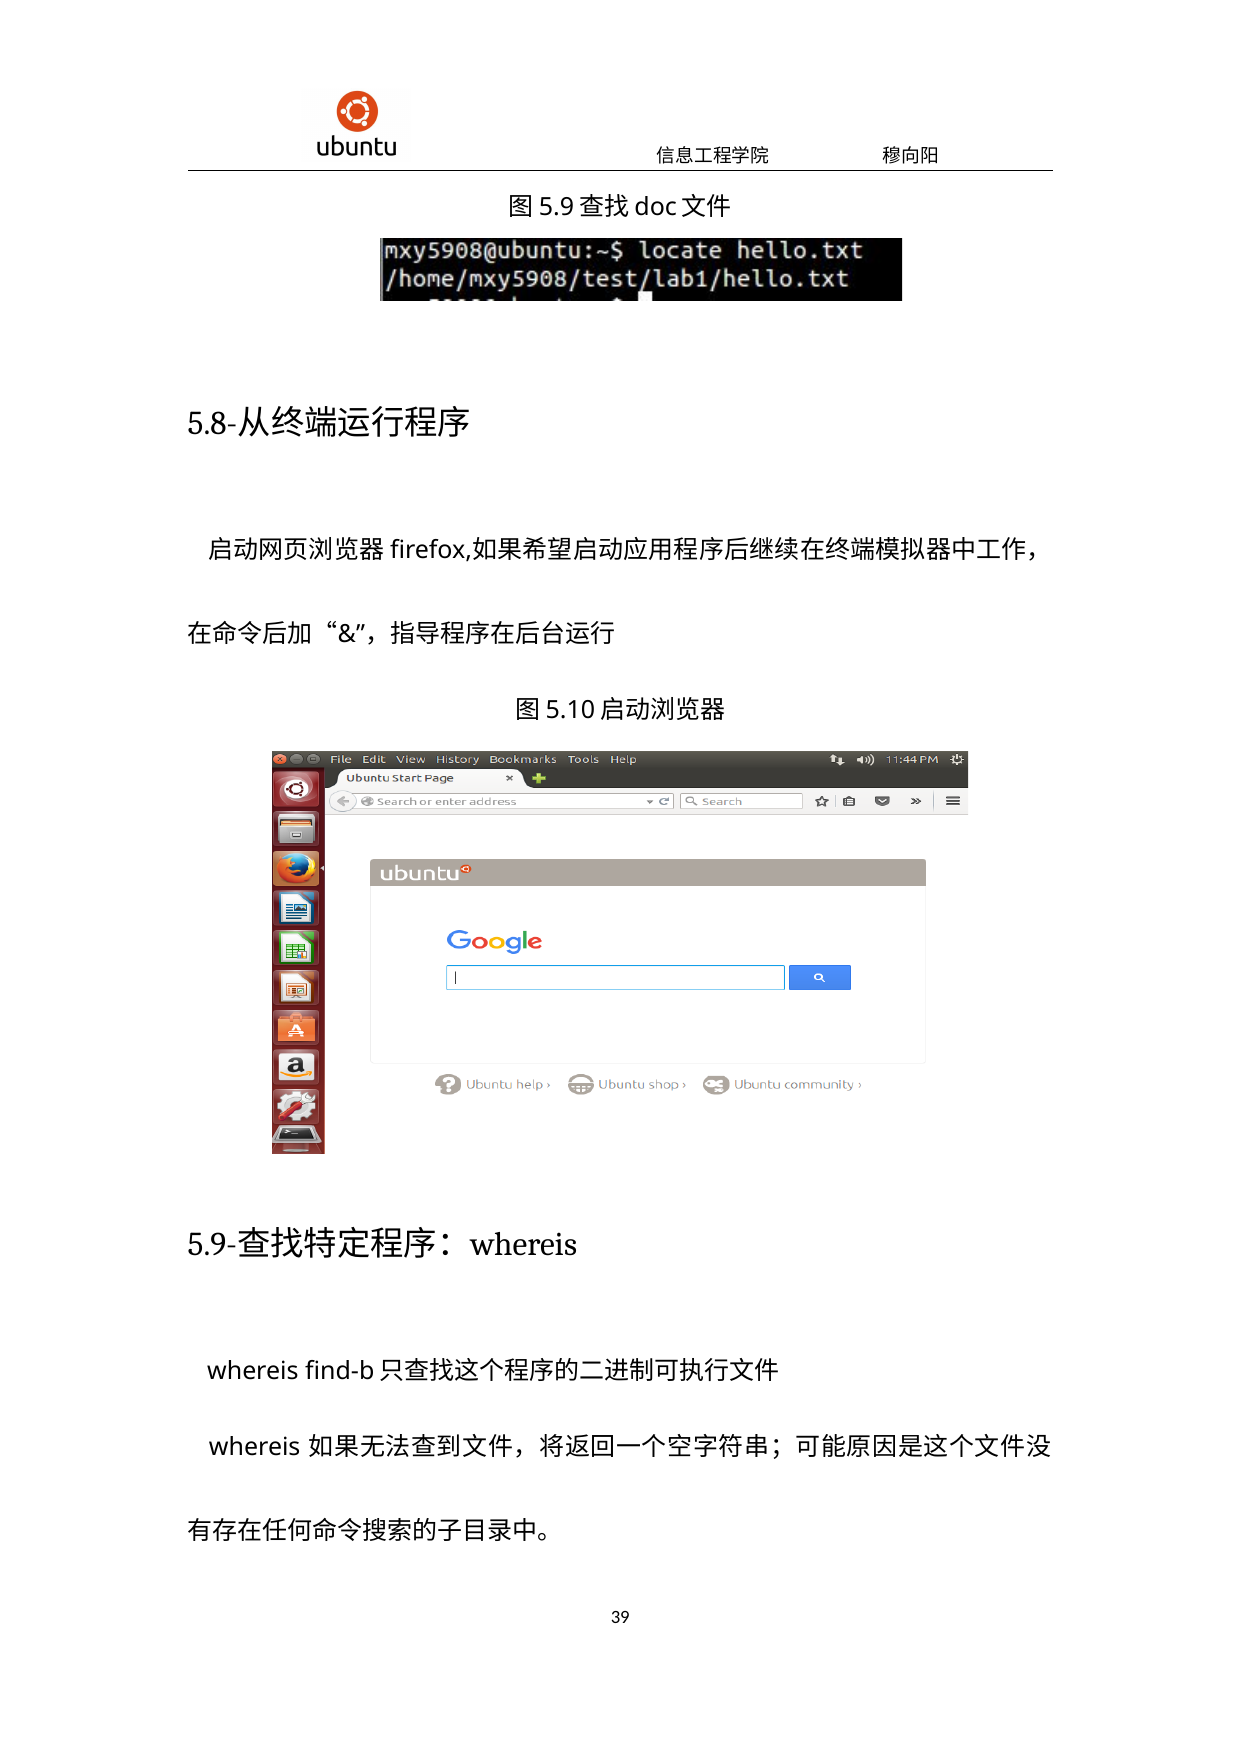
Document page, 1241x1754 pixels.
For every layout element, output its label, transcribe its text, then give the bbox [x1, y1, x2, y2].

text 图5.10启动浏览器 [187, 675, 1053, 740]
picture [272, 751, 969, 1154]
text 图5.9查找doc文件 [187, 172, 1053, 237]
subtitle 5.9-查找特定程序：whereis [187, 1209, 1053, 1274]
text 启动网页浏览器firefox,如果希望启动应用程序后继续在终端模拟器中工作，在命令后加“&”，指导程序在后台运行 [187, 515, 1053, 664]
picture [380, 238, 903, 301]
text whereis find-b只查找这个程序的二进制可执行文件 [187, 1336, 1053, 1401]
subtitle 5.8-从终端运行程序 [187, 275, 1053, 453]
picture [301, 88, 412, 162]
text whereis 如果无法查到文件，将返回一个空字符串；可能原因是这个文件没有存在任何命令搜索的子目录中。 [187, 1412, 1053, 1561]
